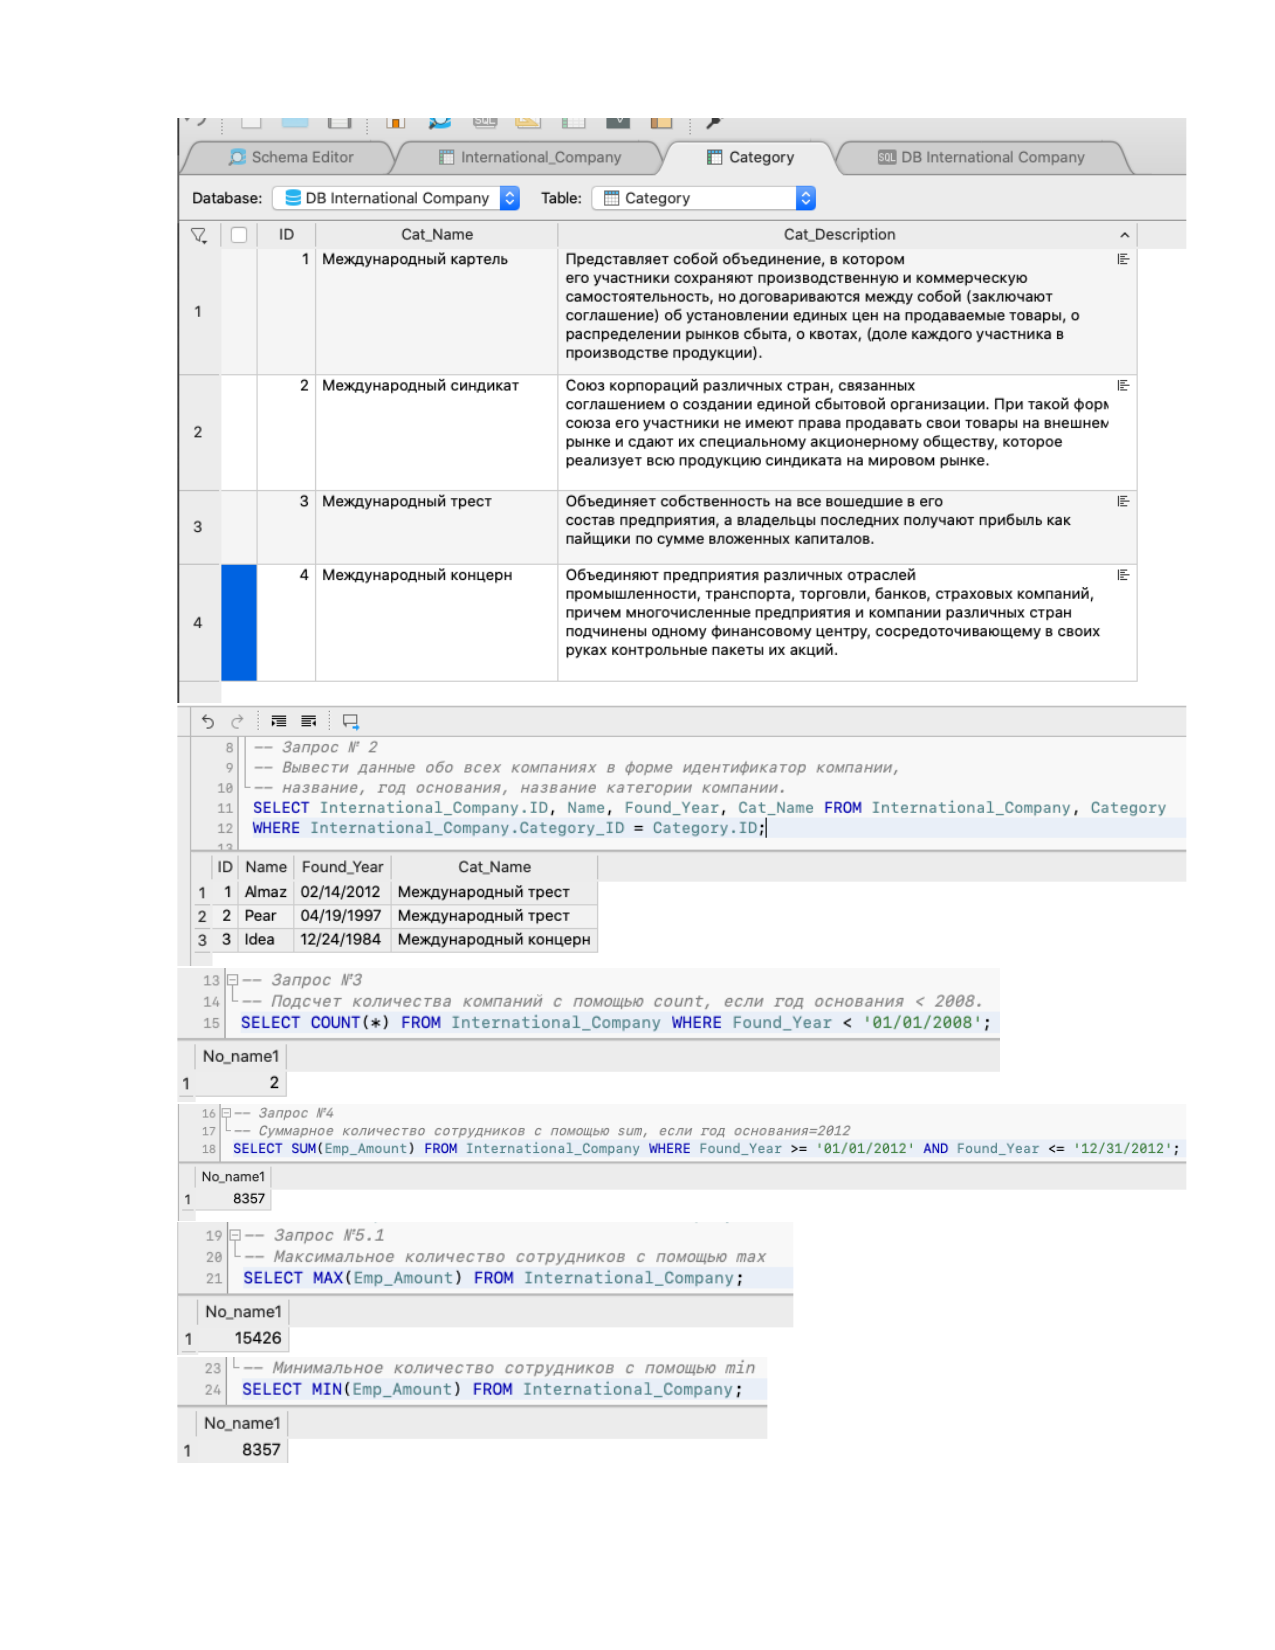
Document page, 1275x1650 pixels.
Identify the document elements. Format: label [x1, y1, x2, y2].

picture [177, 1357, 768, 1463]
picture [177, 968, 1000, 1102]
picture [177, 1222, 794, 1355]
picture [177, 1104, 1187, 1221]
picture [177, 118, 1187, 703]
picture [177, 705, 1187, 966]
